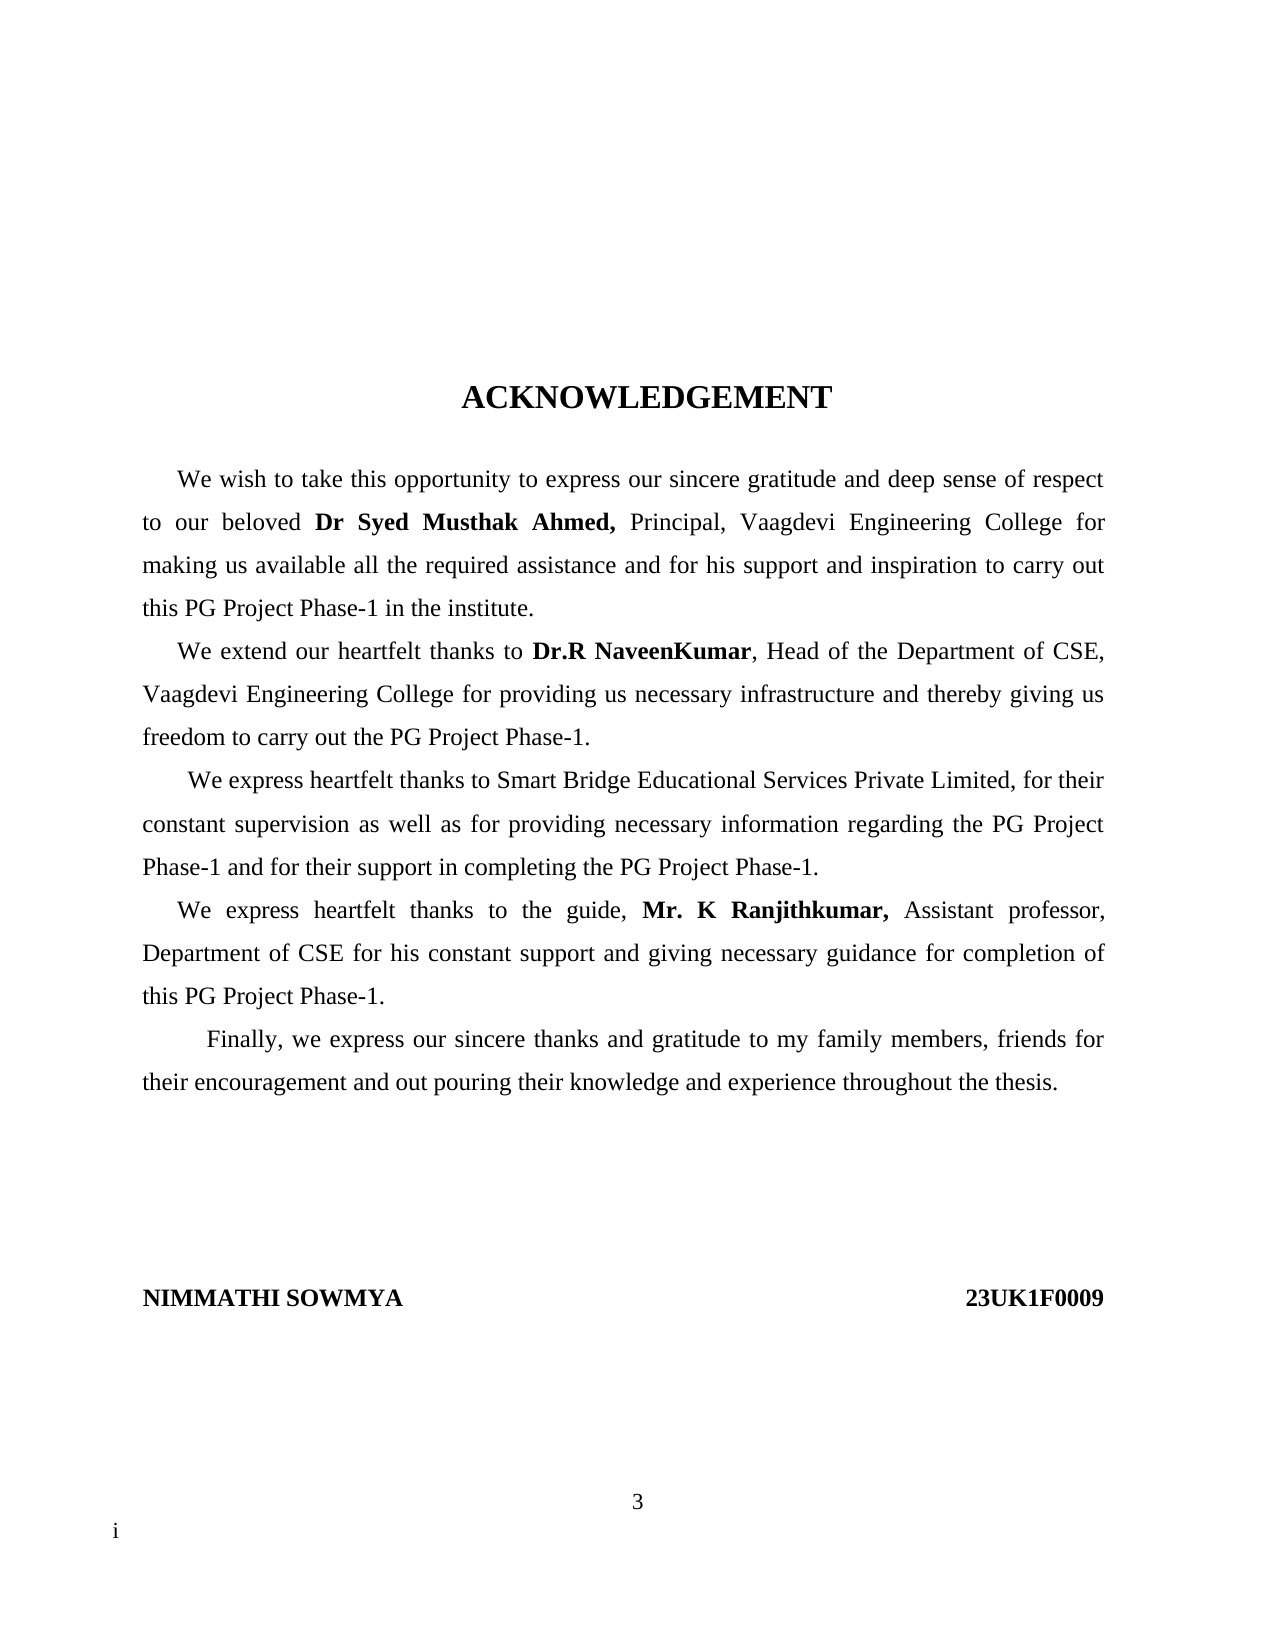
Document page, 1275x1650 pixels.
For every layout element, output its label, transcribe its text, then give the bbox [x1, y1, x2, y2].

text We extend our heartfelt thanks to Dr.R NaveenKumar, Head of the Department of CSE, Vaagdevi Engineering College for providing us necessary infrastructure and thereby giving us freedom to carry out the PG Project Phase-1. [142, 636, 1106, 751]
text Finally, we express our sincere thanks and gratitude to my family members, friends for their encouragement and out pouring their knowledge and experience throughout the thesis. [142, 1024, 1106, 1096]
text We express heartfelt thanks to the guide, Mr. K Ranjithkumar, Assistant professor, Department of CSE for his constant support and giving necessary guidance for completion of this PG Project Phase-1. [142, 895, 1106, 1010]
text NIMMATHI SOWMYA 23UK1F0009 [112, 1283, 1106, 1312]
text We wish to take this opportunity to express our sincere gratitude and deep sense of respect to our beloved Dr Syed Musthak Ahmed, Principal, Vaagdevi Engineering College for making us available all the required assistance and for his support and inspiration to carry out this PG Project Phase-1 in the institute. [142, 464, 1106, 622]
text We express heartfelt thanks to Smart Bridge Educational Services Private Limited, for their constant supervision as well as for providing necessary information regarding the PG Project Phase-1 and for their support in completing the PG Project Phase-1. [142, 766, 1106, 881]
subtitle ACKNOWLEDGEMENT [113, 377, 1169, 415]
